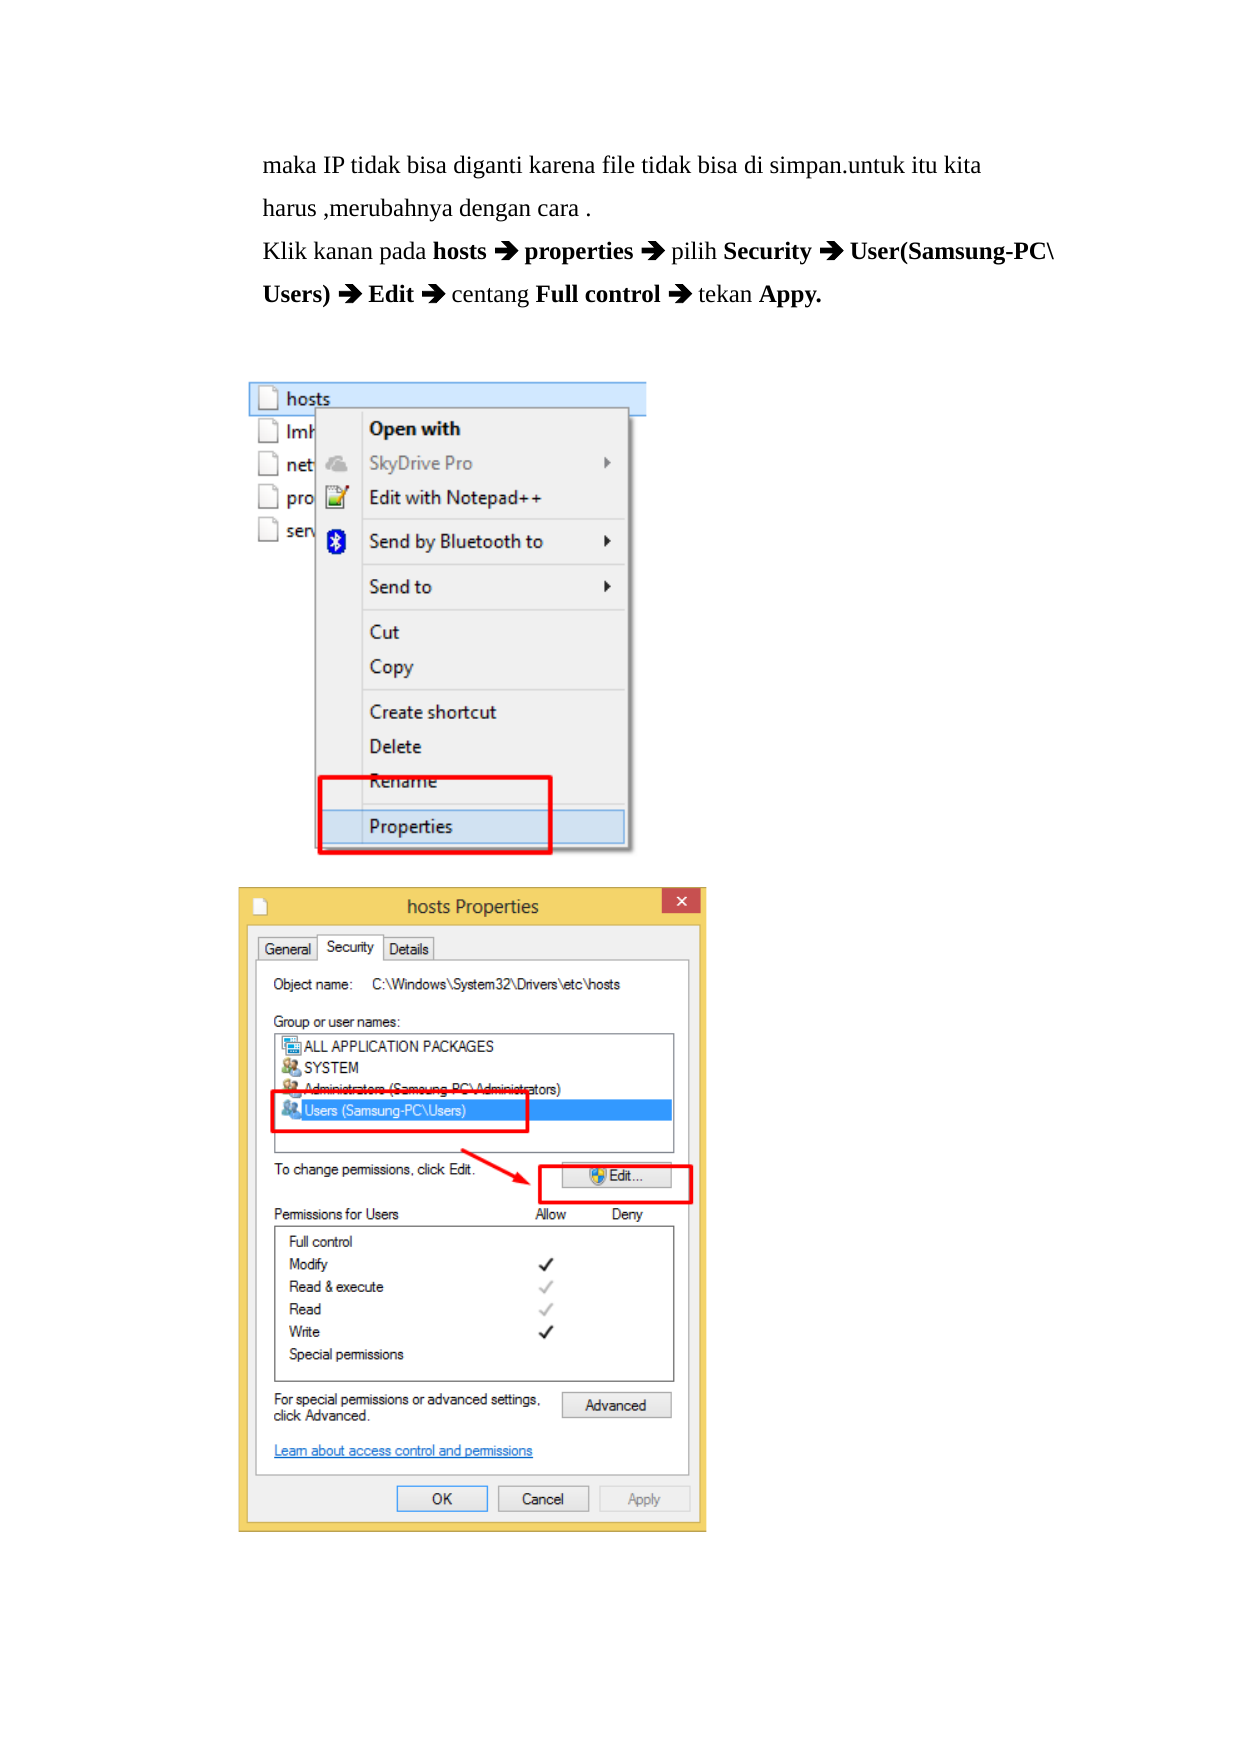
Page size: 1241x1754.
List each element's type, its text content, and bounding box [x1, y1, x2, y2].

picture [238, 365, 647, 874]
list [225, 150, 1090, 222]
picture [238, 887, 707, 1532]
list Klik kanan pada hosts properties pilih Security User(Samsung-PC\Users) Edit centang Full control tekan Appy. [262, 236, 1090, 308]
